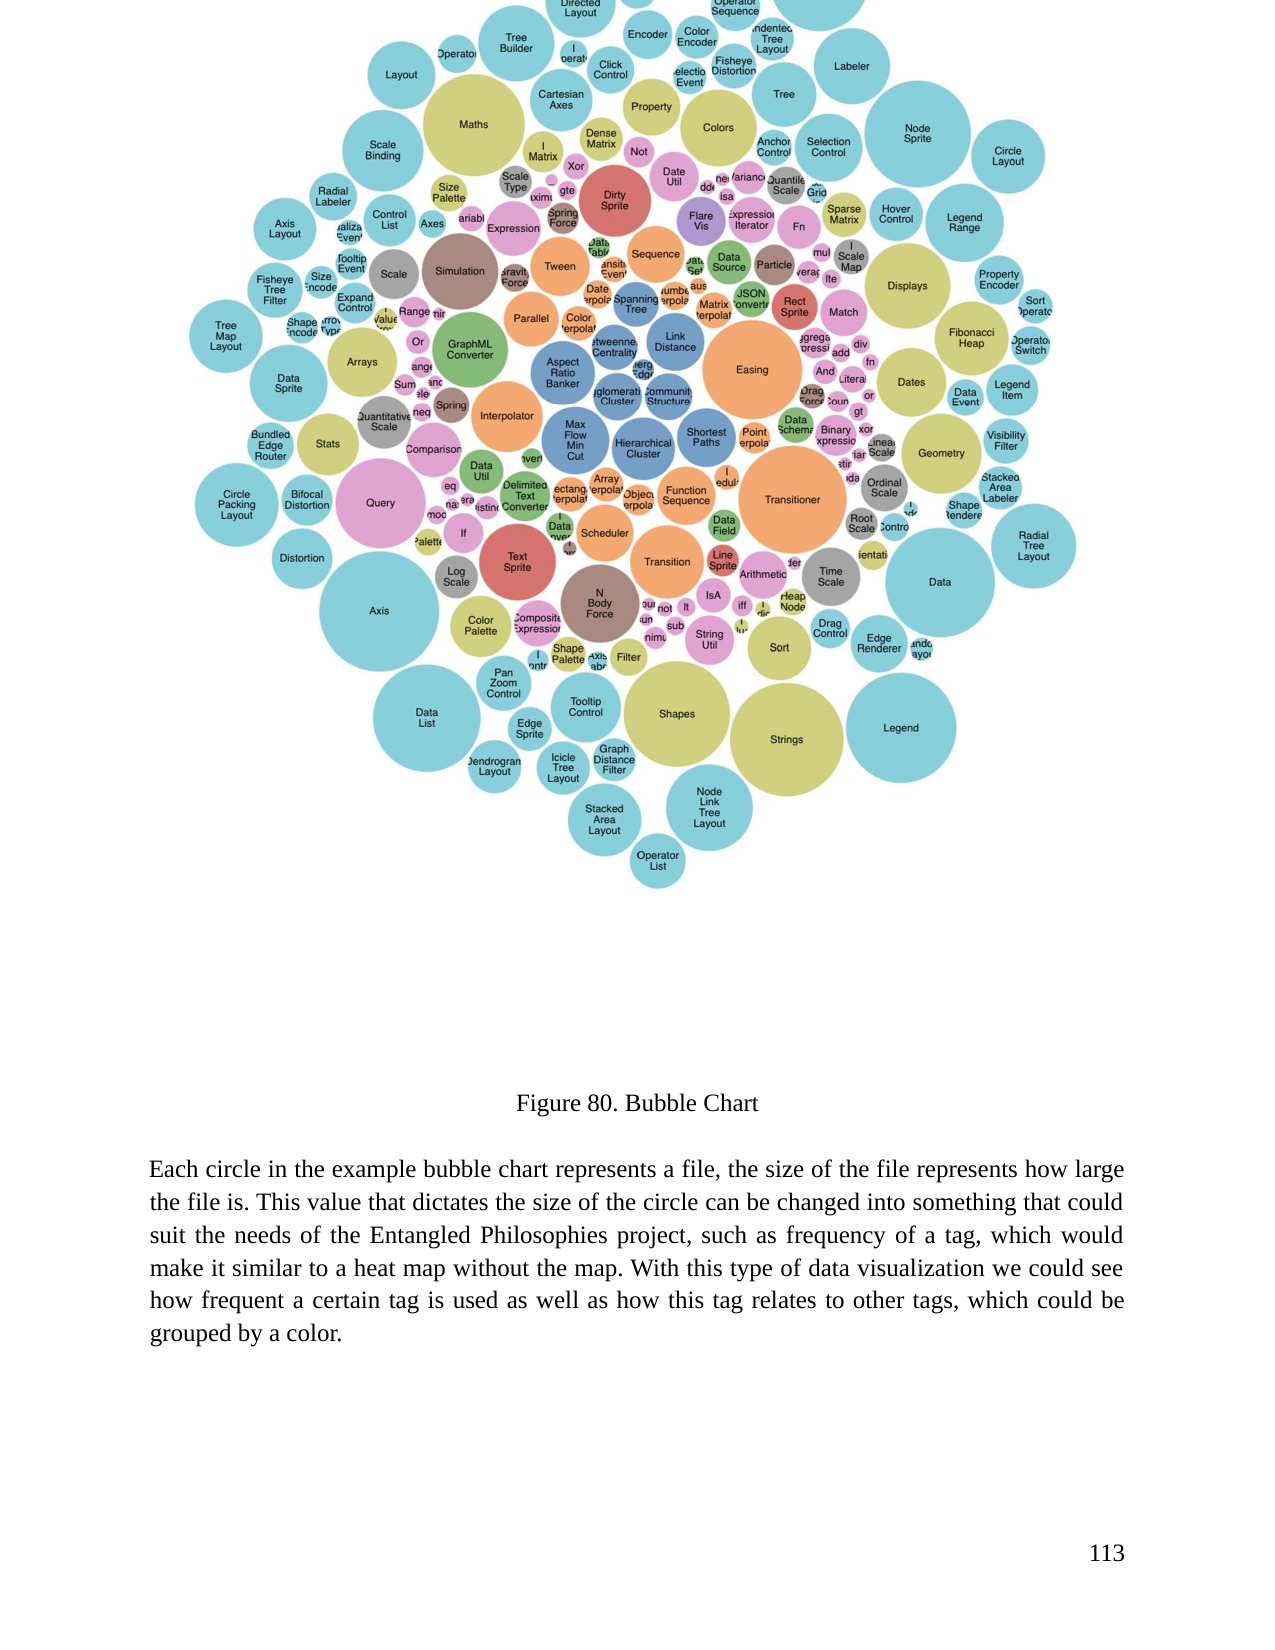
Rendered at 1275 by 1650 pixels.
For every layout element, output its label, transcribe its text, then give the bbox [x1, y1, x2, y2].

text Figure 80. Bubble Chart [150, 1088, 1124, 1116]
picture [166, 0, 1108, 896]
text Each circle in the example bubble chart represents a file, the size of the file represents how large the file is. This value that dictates the size of the circle can be changed into something that could suit the needs of the Entangled Philosophies project, such as frequency of a tag, which would make it similar to a heat map without the map. With this type of data visualization we could see how frequent a certain tag is used as well as how this tag relates to other tags, which could be grouped by a color. [148, 1154, 1125, 1347]
